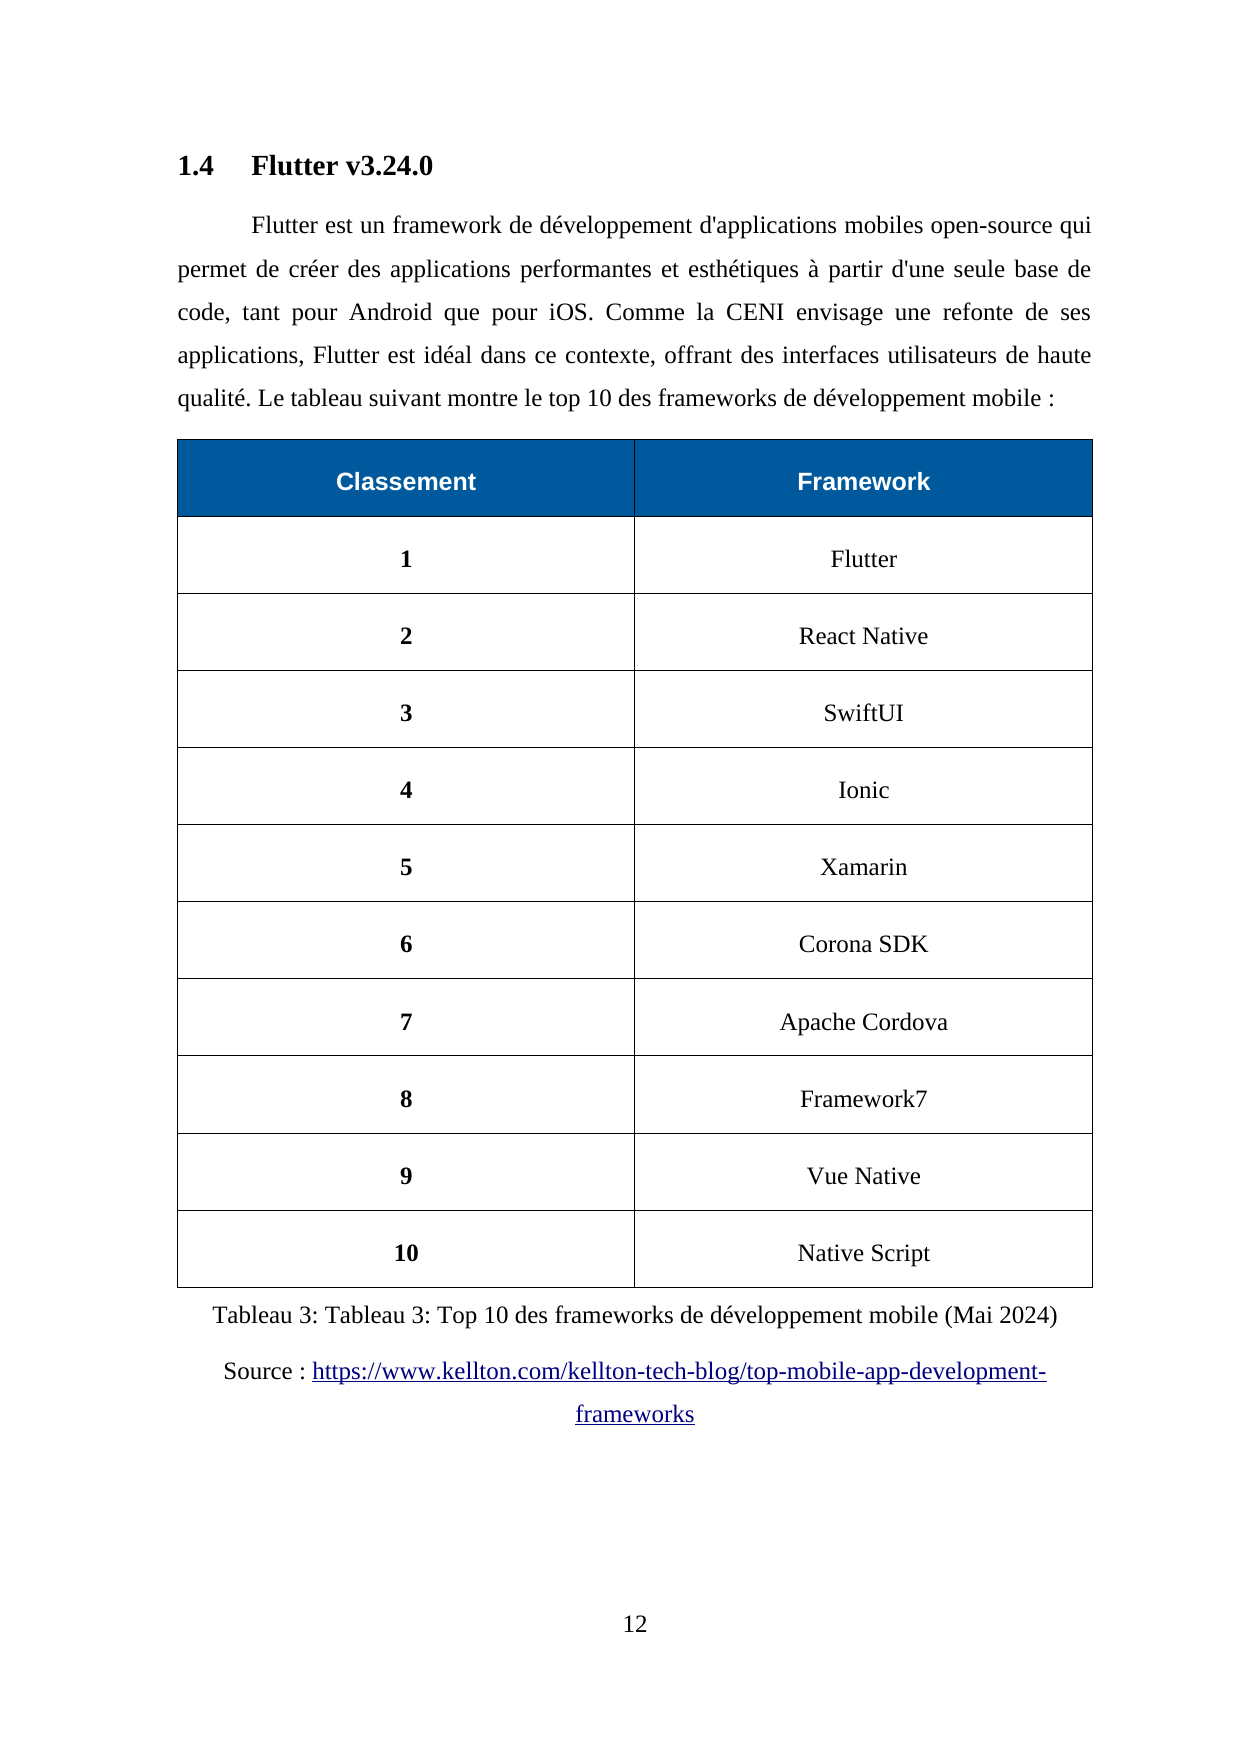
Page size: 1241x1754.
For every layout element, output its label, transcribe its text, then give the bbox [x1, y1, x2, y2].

table_cell 5 [178, 825, 634, 901]
table_cell 2 [178, 594, 634, 670]
table_cell 3 [178, 671, 634, 747]
table_cell Flutter [635, 517, 1092, 593]
table_cell 1 [178, 517, 634, 593]
table_cell Apache Cordova [635, 979, 1092, 1055]
text Flutter est un framework de développement d'applications mobiles open-source qui permet de créer des applications performantes et esthétiques à partir d'une seule base de code, tant pour Android que pour iOS. Comme la CENI envisage une refonte de ses applications, Flutter est idéal dans ce contexte, offrant des interfaces utilisateurs de haute qualité. Le tableau suivant montre le top 10 des frameworks de développement mobile : [177, 211, 1092, 412]
text Tableau 3: Tableau 3: Top 10 des frameworks de développement mobile (Mai 2024) [177, 1300, 1092, 1329]
table_cell 10 [178, 1211, 634, 1287]
subtitle Flutter v3.24.0 [177, 148, 1092, 181]
table_cell Native Script [635, 1211, 1092, 1287]
table_cell Vue Native [635, 1134, 1092, 1209]
table_header Framework [635, 440, 1092, 516]
table_header Classement [178, 440, 634, 516]
text Source : https://www.kellton.com/kellton-tech-blog/top-mobile-app-development-frameworks [177, 1356, 1092, 1428]
table_cell React Native [635, 594, 1092, 670]
table_cell 7 [178, 979, 634, 1055]
table_cell Xamarin [635, 825, 1092, 901]
table_cell Corona SDK [635, 902, 1092, 978]
table_cell 9 [178, 1134, 634, 1209]
table_cell 4 [178, 748, 634, 824]
table_cell Framework7 [635, 1056, 1092, 1132]
table_cell 8 [178, 1056, 634, 1132]
table_cell 6 [178, 902, 634, 978]
table_cell SwiftUI [635, 671, 1092, 747]
table_cell Ionic [635, 748, 1092, 824]
